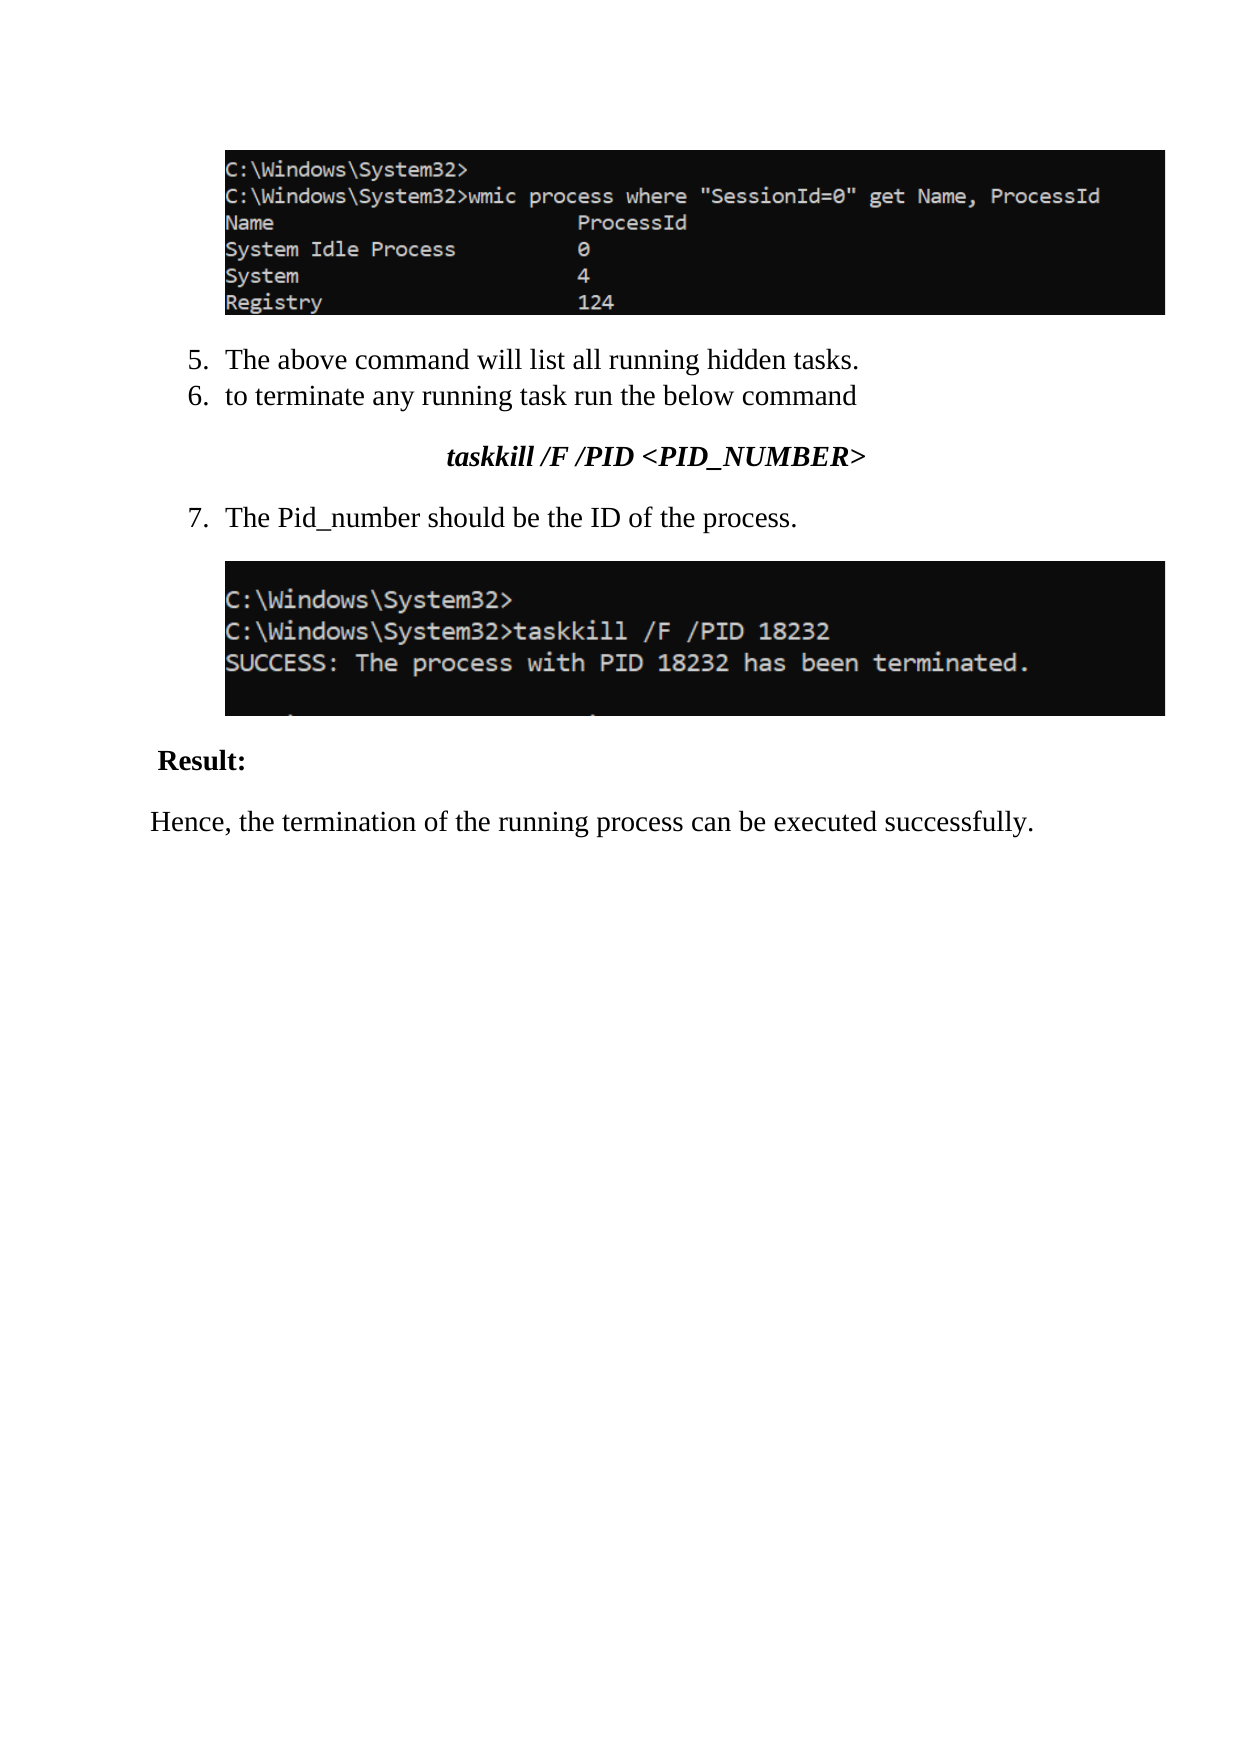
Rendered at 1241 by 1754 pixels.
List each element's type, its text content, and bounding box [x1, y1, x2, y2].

text Result: [150, 743, 1090, 776]
list The above command will list all running hidden tasks. [187, 342, 1090, 375]
list The Pid_number should be the ID of the process. [187, 500, 1090, 534]
picture [225, 561, 1166, 716]
text taskkill /F /PID <PID_NUMBER> [225, 439, 1090, 473]
picture [225, 150, 1166, 315]
text Hence, the termination of the running process can be executed successfully. [150, 804, 1090, 837]
list to terminate any running task run the below command [187, 378, 1090, 411]
